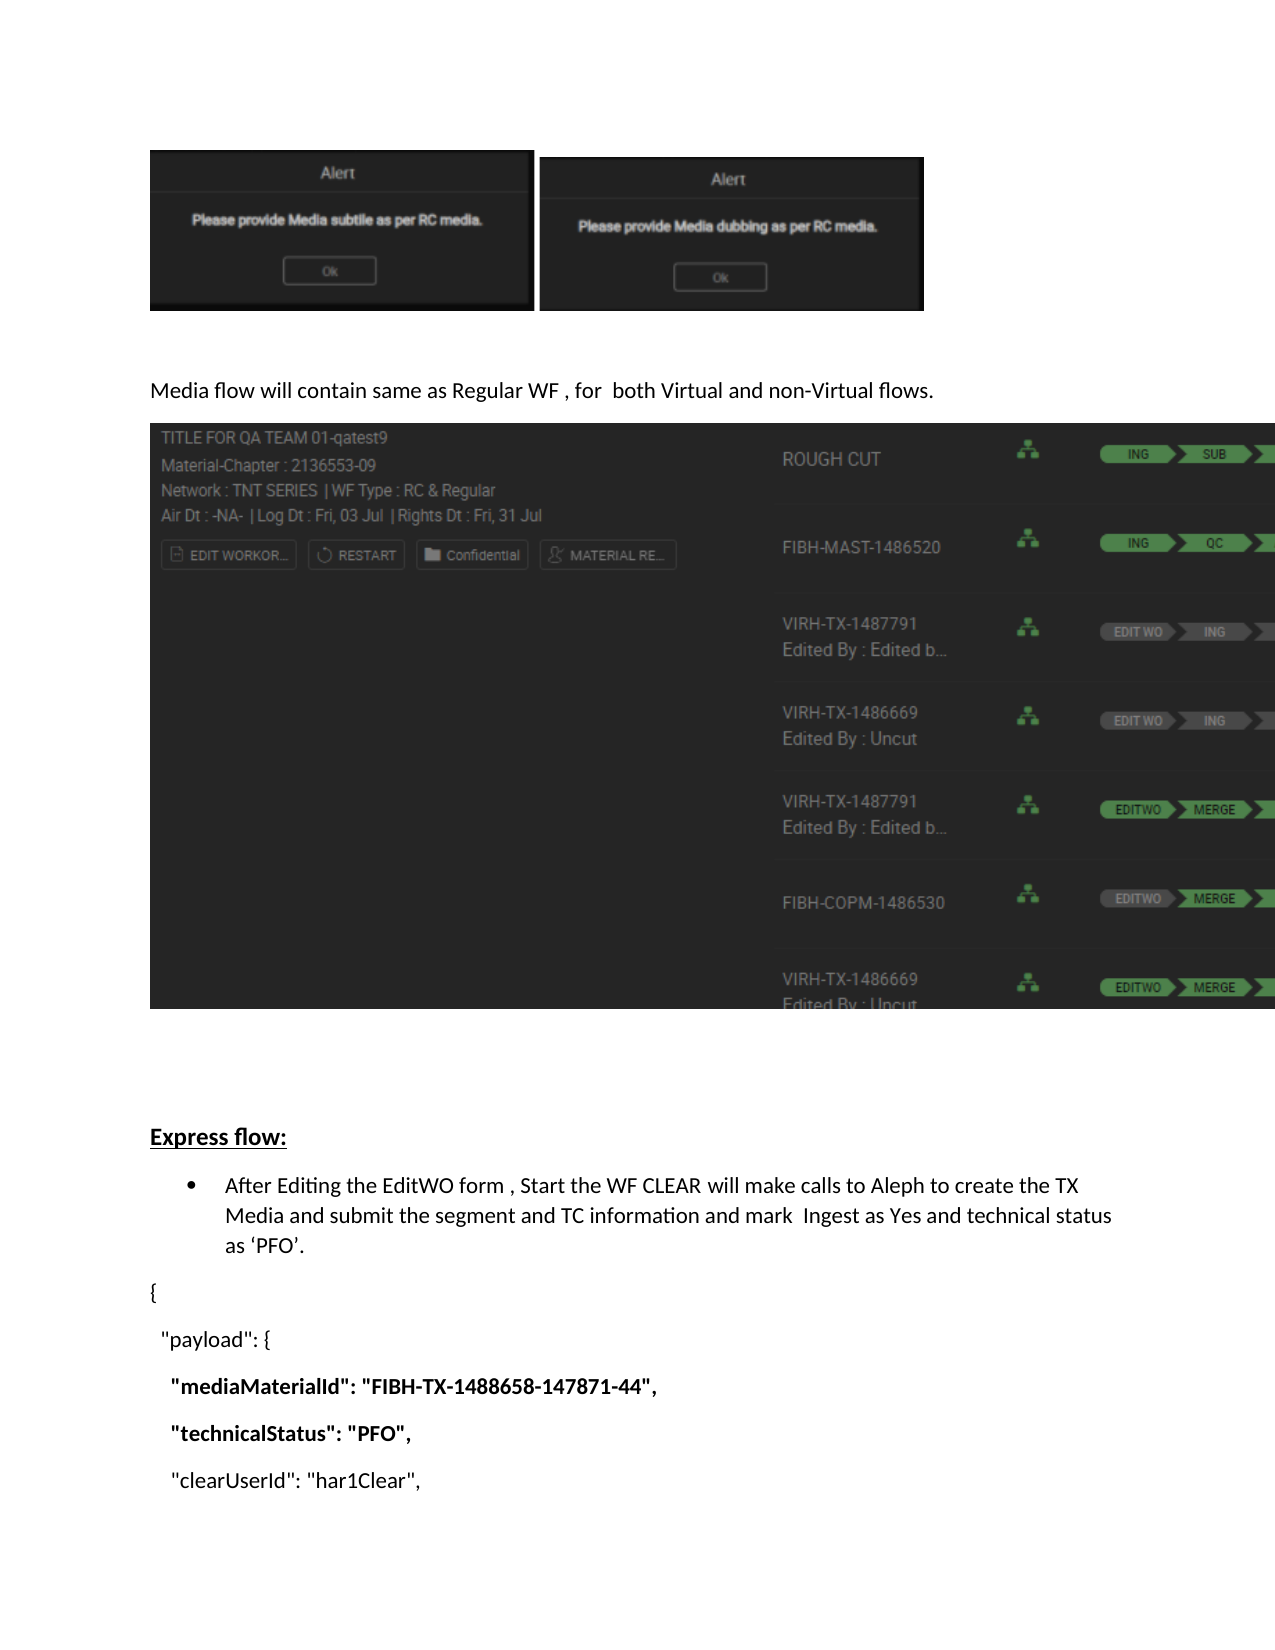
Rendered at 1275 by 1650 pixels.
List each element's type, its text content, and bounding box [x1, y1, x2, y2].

text "clearUserId": "har1Clear", [150, 1466, 1125, 1494]
picture [539, 157, 924, 311]
list After Editing the EditWO form , Start the WF CLEAR will make calls to Aleph to create the TX Media and submit the segment and TC information and mark Ingest as Yes and technical status as ‘PFO’. [187, 1171, 1125, 1259]
text "mediaMaterialId": "FIBH-TX-1488658-147871-44", [150, 1372, 1125, 1400]
text { [150, 1278, 1125, 1306]
text Express flow: [150, 1122, 1125, 1152]
text "payload": { [150, 1325, 1125, 1353]
picture [150, 150, 535, 311]
text Media flow will contain same as Regular WF , for both Virtual and non-Virtual flows. [150, 377, 1125, 405]
text "technicalStatus": "PFO", [150, 1419, 1125, 1447]
picture [150, 423, 1275, 1009]
